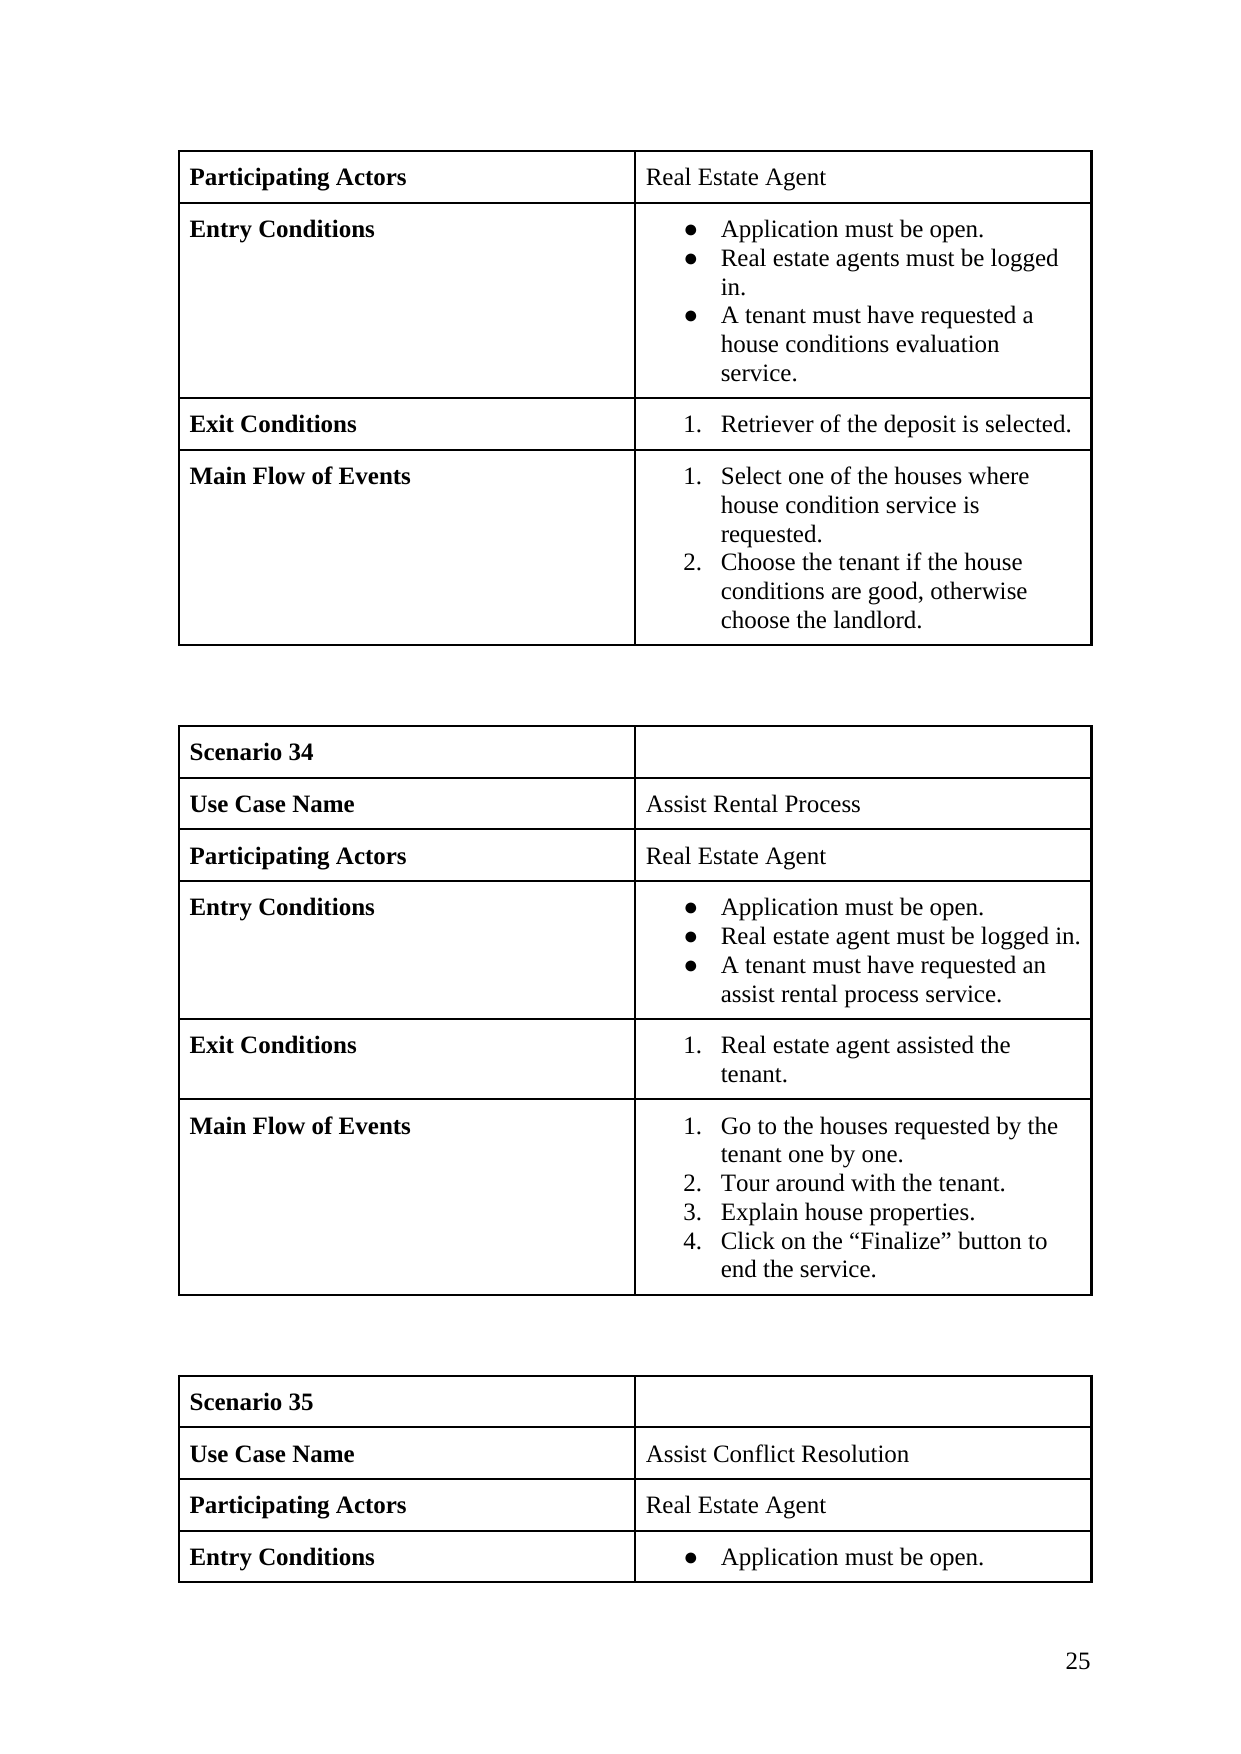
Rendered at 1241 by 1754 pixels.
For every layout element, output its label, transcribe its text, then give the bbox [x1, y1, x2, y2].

table_cell Real estate agent assisted the tenant. [636, 1020, 1090, 1098]
table_cell Main Flow of Events [180, 451, 634, 644]
table_cell Exit Conditions [180, 1020, 634, 1098]
table_cell Go to the houses requested by the tenant one by one. Tour around with the tenant. Explain house properties. Click on the “Finalize” button to end the service. [636, 1100, 1090, 1294]
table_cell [636, 1532, 1090, 1581]
table_cell Entry Conditions [180, 204, 634, 397]
table_header Scenario 35 [180, 1377, 634, 1426]
table_cell Real Estate Agent [636, 1480, 1090, 1529]
table_cell Entry Conditions [180, 882, 634, 1018]
table_cell Participating Actors [180, 152, 634, 202]
table_header [636, 727, 1090, 777]
table_cell Use Case Name [180, 1428, 634, 1478]
table_cell Retriever of the deposit is selected. [636, 399, 1090, 449]
table_cell Application must be open. Real estate agents must be logged in. A tenant must have requested a house conditions evaluation service. [636, 204, 1090, 397]
table_cell Entry Conditions [180, 1532, 634, 1581]
table_cell Use Case Name [180, 779, 634, 828]
table_header Scenario 34 [180, 727, 634, 777]
table_cell Application must be open. Real estate agent must be logged in. A tenant must have requested an assist rental process service. [636, 882, 1090, 1018]
table_cell Assist Rental Process [636, 779, 1090, 828]
table_cell Main Flow of Events [180, 1100, 634, 1294]
table_header [636, 1377, 1090, 1426]
table_cell Exit Conditions [180, 399, 634, 449]
table_cell Assist Conflict Resolution [636, 1428, 1090, 1478]
table_cell Participating Actors [180, 1480, 634, 1529]
table_cell Real Estate Agent [636, 830, 1090, 880]
table_cell Participating Actors [180, 830, 634, 880]
table_cell Select one of the houses where house condition service is requested. Choose the tenant if the house conditions are good, otherwise choose the landlord. [636, 451, 1090, 644]
table_cell Real Estate Agent [636, 152, 1090, 202]
